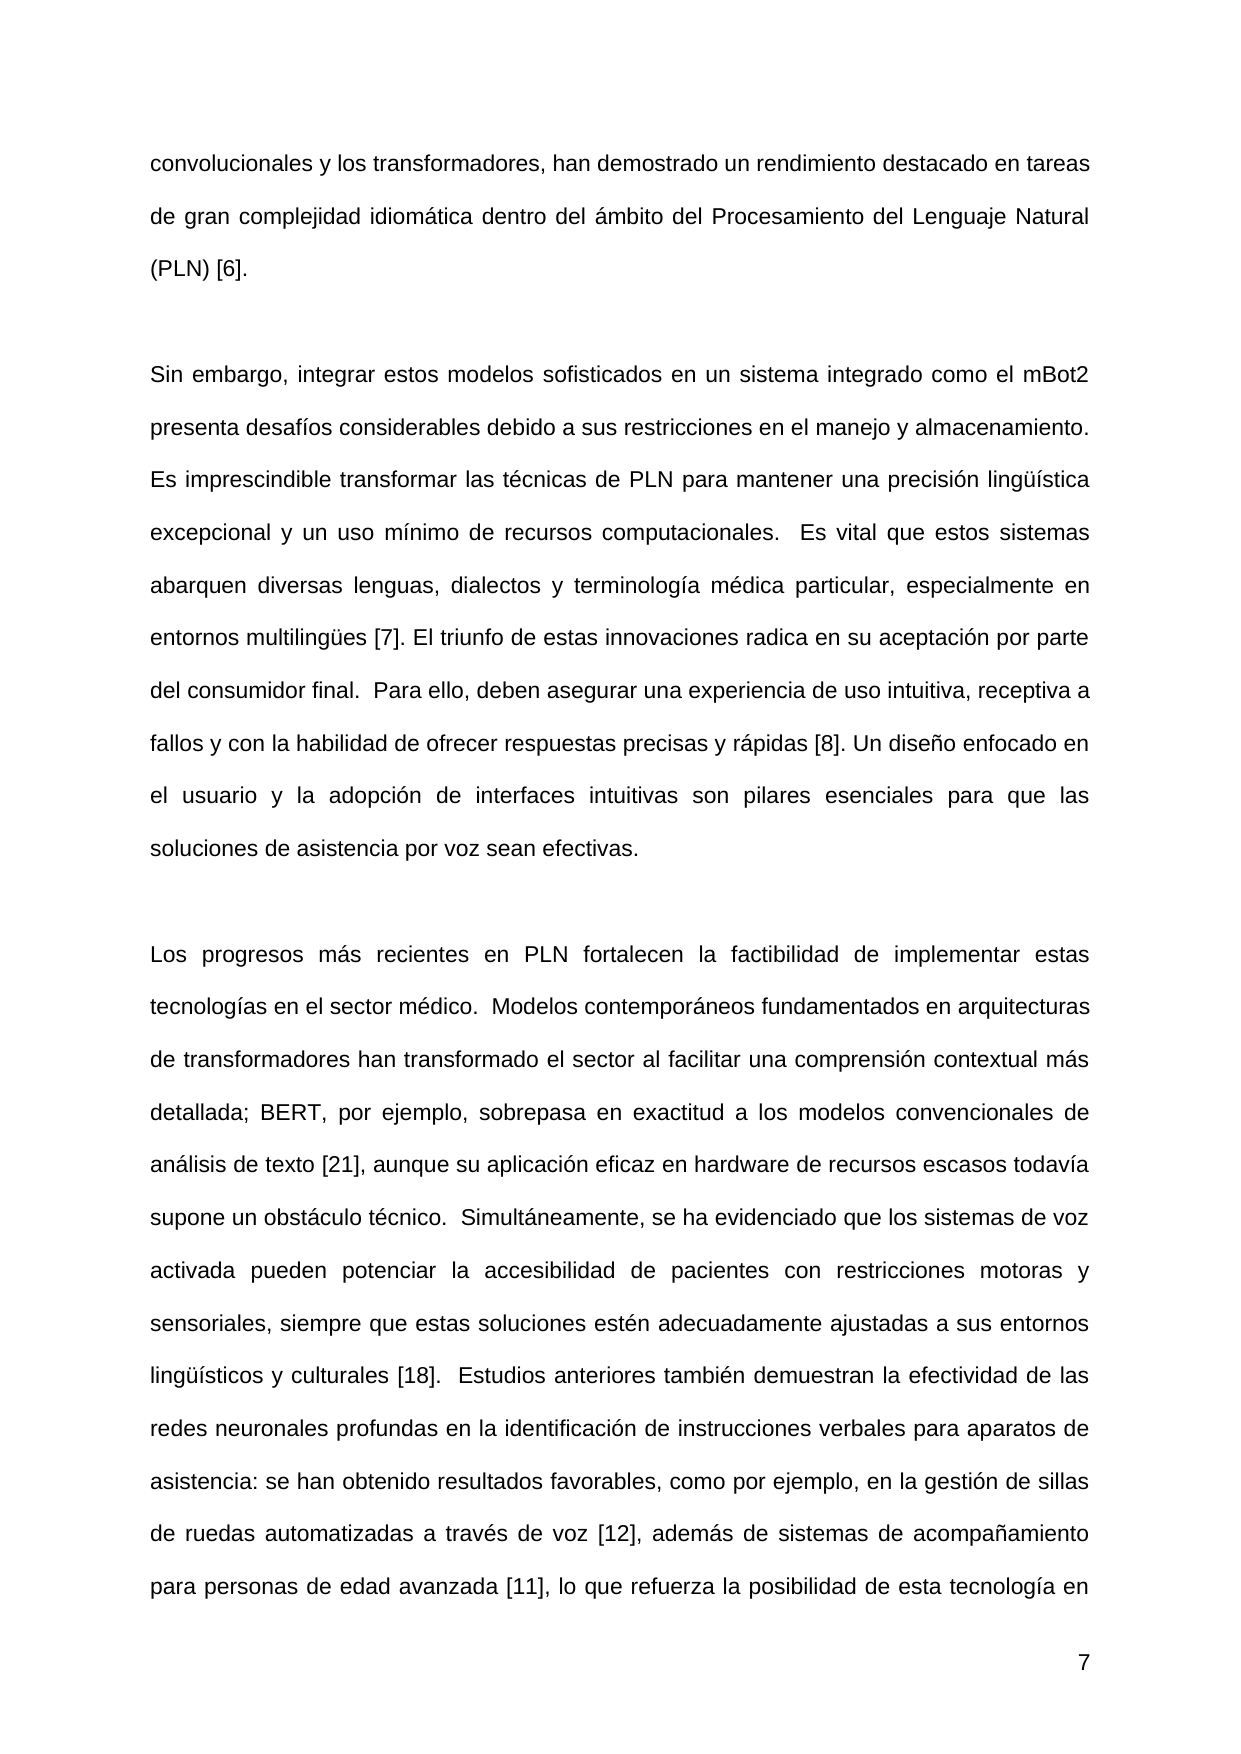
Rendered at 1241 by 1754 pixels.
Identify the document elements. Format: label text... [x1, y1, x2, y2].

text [150, 941, 1090, 1599]
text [150, 150, 1090, 282]
text Sin embargo, integrar estos modelos sofisticados en un sistema integrado como el mBot2 presenta desafíos considerables debido a sus restricciones en el manejo y almacenamiento. Es imprescindible transformar las técnicas de PLN para mantener una precisión lingüística excepcional y un uso mínimo de recursos computacionales. Es vital que estos sistemas abarquen diversas lenguas, dialectos y terminología médica particular, especialmente en entornos multilingües [7]. El triunfo de estas innovaciones radica en su aceptación por parte del consumidor final. Para ello, deben asegurar una experiencia de uso intuitiva, receptiva a fallos y con la habilidad de ofrecer respuestas precisas y rápidas [8]. Un diseño enfocado en el usuario y la adopción de interfaces intuitivas son pilares esenciales para que las soluciones de asistencia por voz sean efectivas. [150, 361, 1090, 862]
